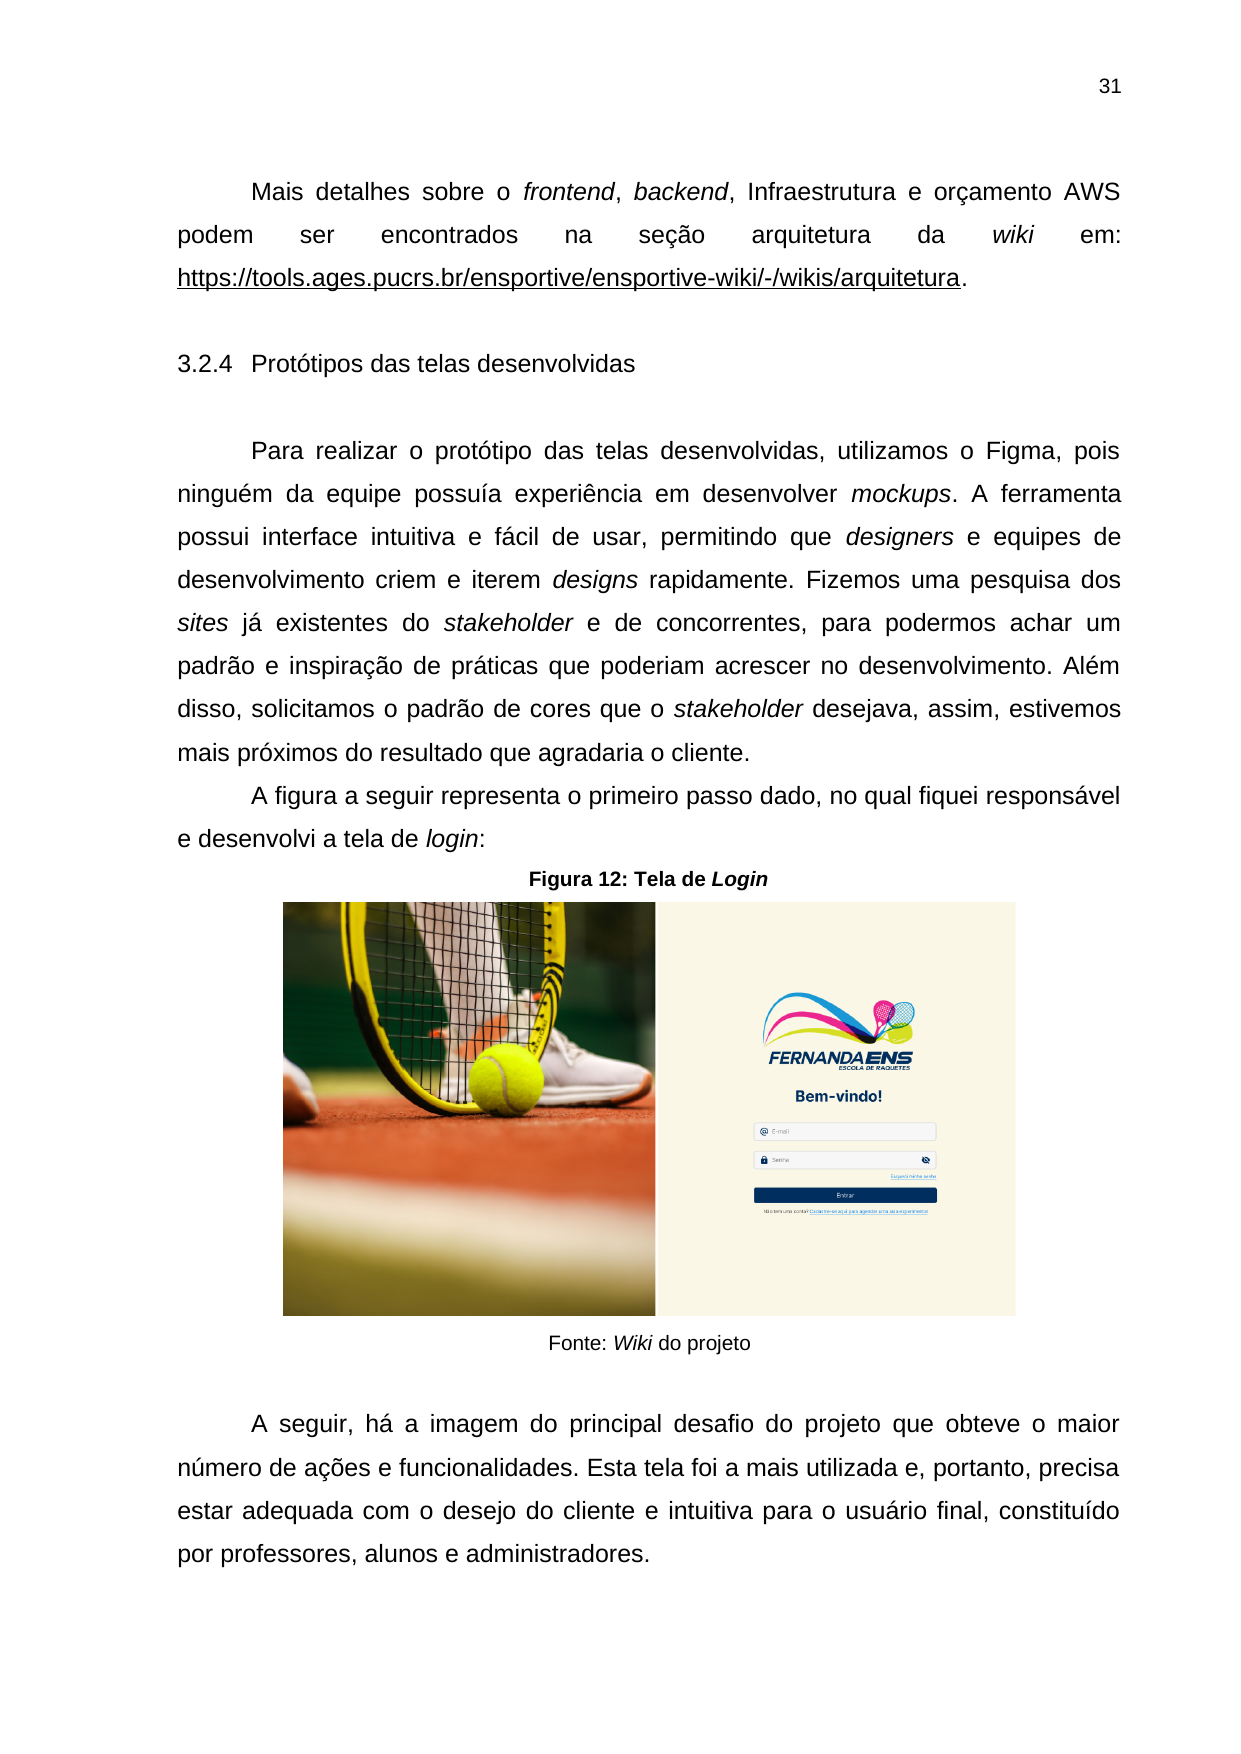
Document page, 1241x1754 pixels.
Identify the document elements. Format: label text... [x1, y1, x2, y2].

text A figura a seguir representa o primeiro passo dado, no qual fiquei responsável e desenvolvi a tela de login: [177, 781, 1122, 853]
list Protótipos das telas desenvolvidas [177, 349, 1122, 378]
text A seguir, há a imagem do principal desafio do projeto que obteve o maior número de ações e funcionalidades. Esta tela foi a mais utilizada e, portanto, precisa estar adequada com o desejo do cliente e intuitiva para o usuário final, constituído por professores, alunos e administradores. [177, 1409, 1122, 1567]
text Fonte: Wiki do projeto [177, 1330, 1122, 1354]
picture [283, 902, 1016, 1316]
text Para realizar o protótipo das telas desenvolvidas, utilizamos o Figma, pois ninguém da equipe possuía experiência em desenvolver mockups. A ferramenta possui interface intuitiva e fácil de usar, permitindo que designers e equipes de desenvolvimento criem e iterem designs rapidamente. Fizemos uma pesquisa dos sites já existentes do stakeholder e de concorrentes, para podermos achar um padrão e inspiração de práticas que poderiam acrescer no desenvolvimento. Além disso, solicitamos o padrão de cores que o stakeholder desejava, assim, estivemos mais próximos do resultado que agradaria o cliente. [177, 436, 1122, 766]
text Mais detalhes sobre o frontend, backend, Infraestrutura e orçamento AWS podem ser encontrados na seção arquitetura da wiki em: https://tools.ages.pucrs.br/ensportive/ensportive-wiki/-/wikis/arquitetura. [177, 177, 1122, 292]
